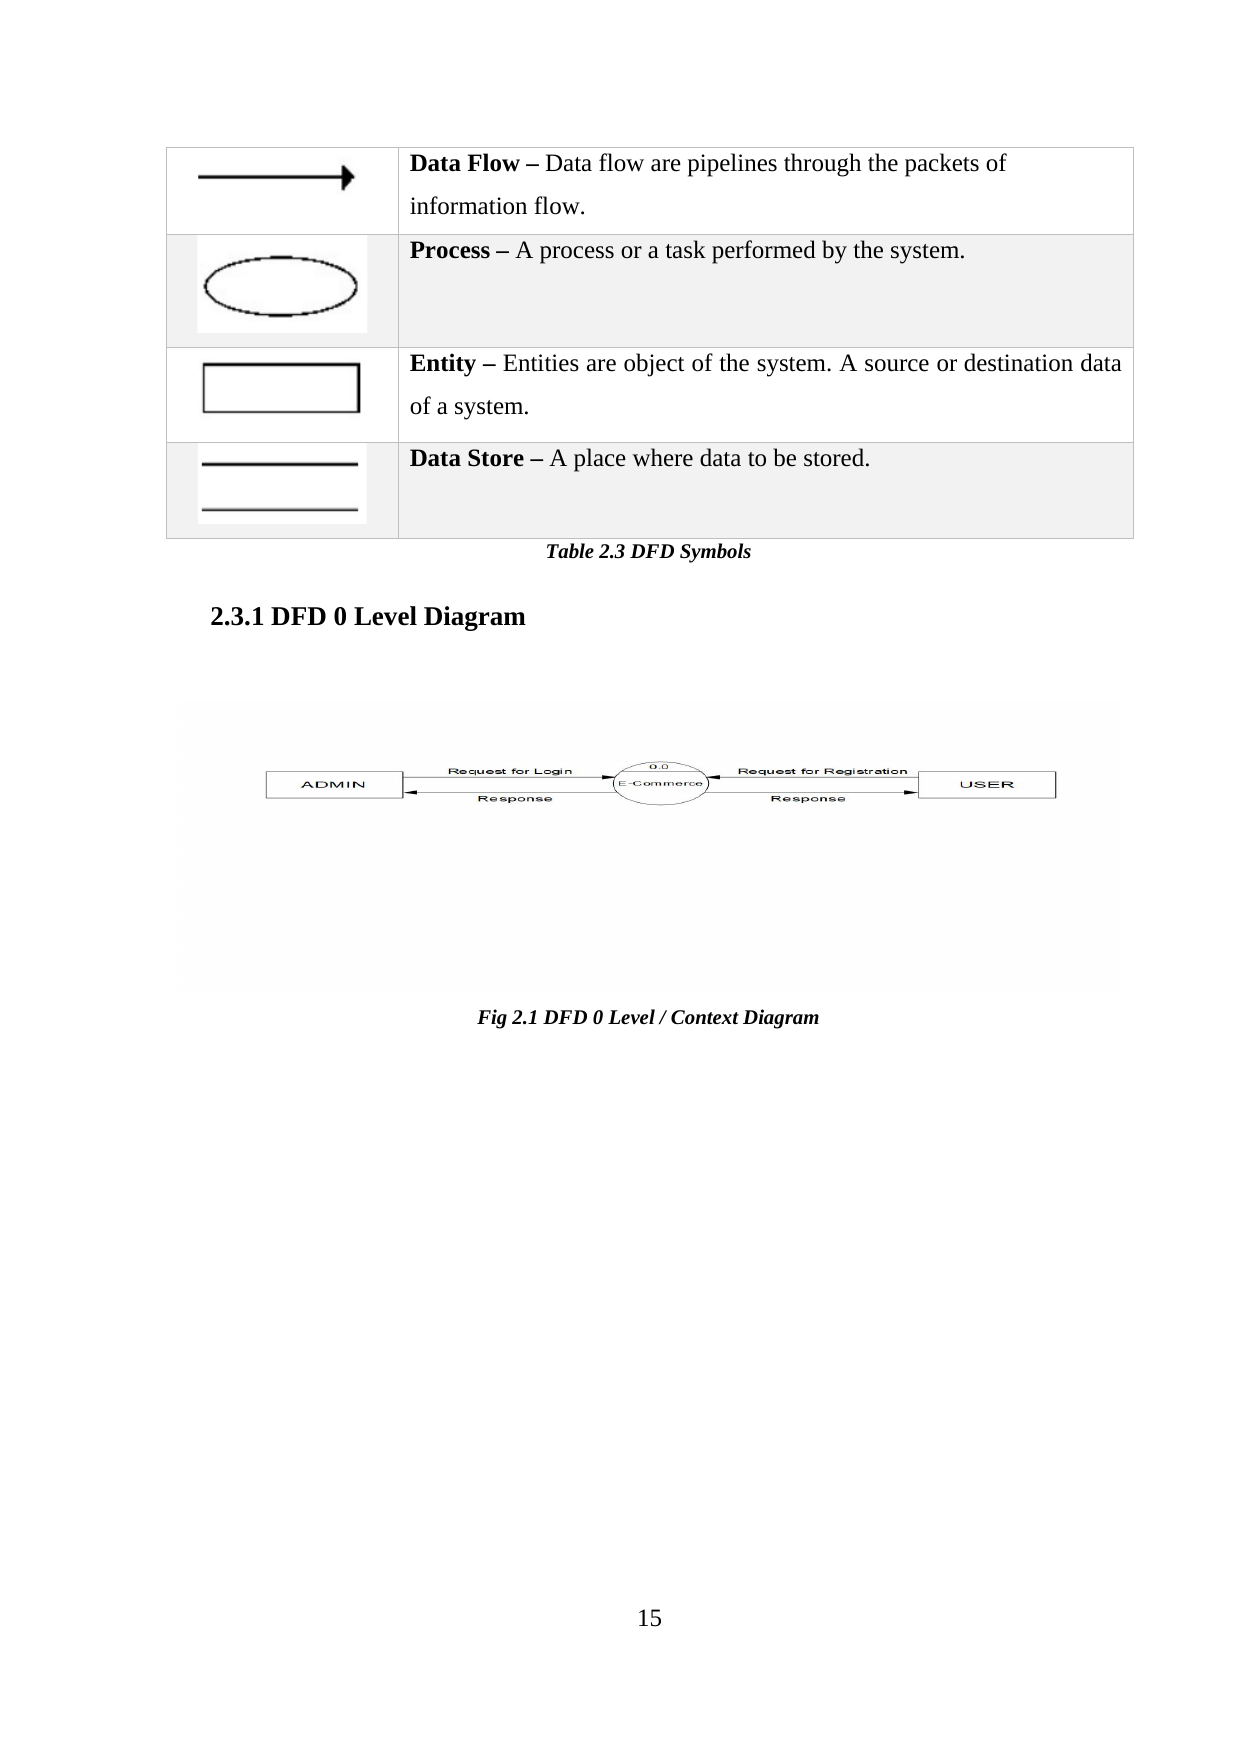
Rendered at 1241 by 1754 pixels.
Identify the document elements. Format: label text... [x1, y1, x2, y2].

text Fig 2.1 DFD 0 Level / Context Diagram [177, 1005, 1122, 1029]
table_cell [167, 443, 398, 538]
picture [192, 152, 373, 216]
table_cell [167, 348, 398, 442]
picture [192, 348, 373, 428]
table_header [167, 148, 398, 234]
table_cell Data Store – A place where data to be stored. [399, 443, 1133, 538]
table_cell Entity – Entities are object of the system. A source or destination data of a system. [399, 348, 1133, 442]
text Table 2.3 DFD Symbols [177, 539, 1122, 563]
table_header Data Flow – Data flow are pipelines through the packets of information flow. [399, 148, 1133, 234]
subtitle 2.3.1 DFD 0 Level Diagram [210, 600, 1122, 631]
table_cell [167, 235, 398, 347]
picture [197, 443, 367, 524]
picture [197, 235, 368, 333]
picture [177, 699, 1122, 991]
table_cell Process – A process or a task performed by the system. [399, 235, 1133, 347]
